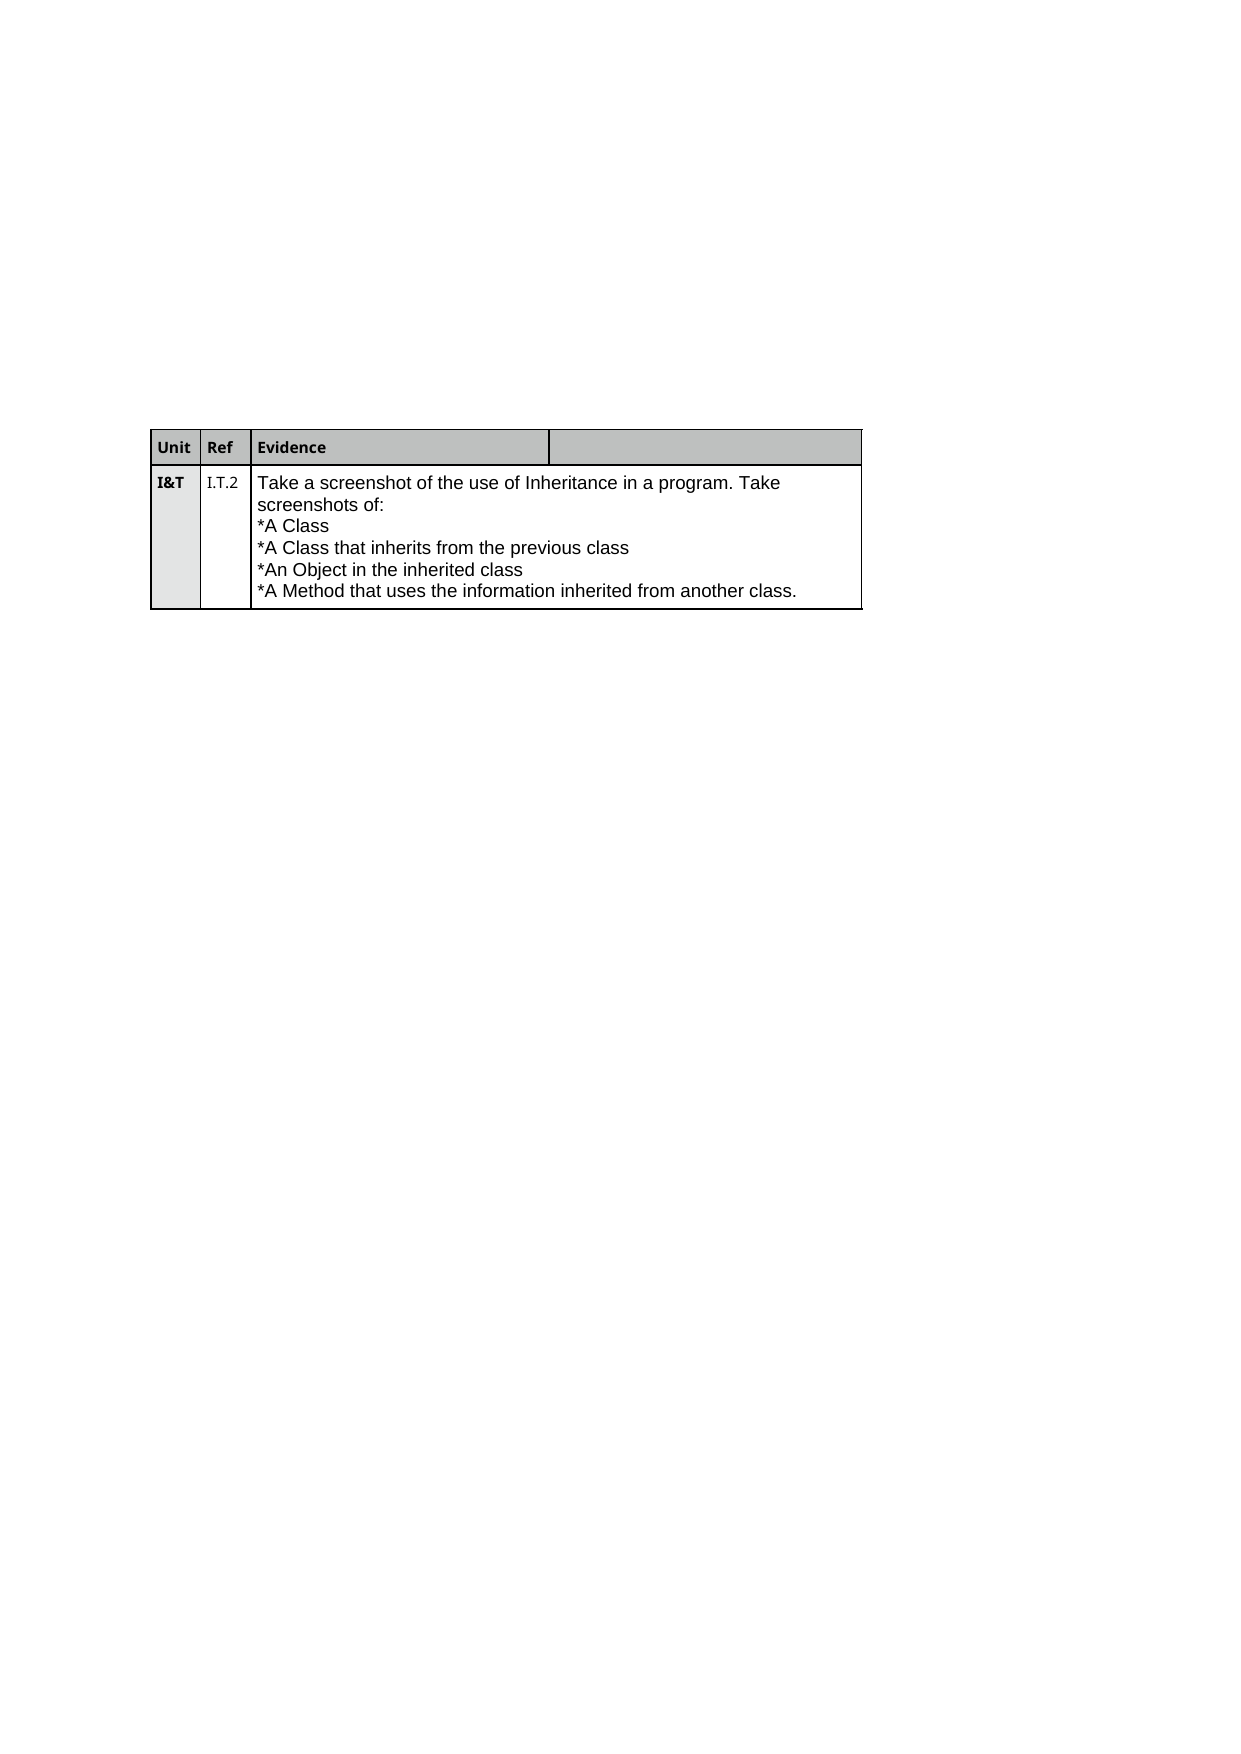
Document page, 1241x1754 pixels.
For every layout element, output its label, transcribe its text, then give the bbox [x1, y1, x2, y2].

table_header Evidence [252, 430, 548, 464]
table_cell Take a screenshot of the use of Inheritance in a program. Take screenshots of: *A Class *A Class that inherits from the previous class *An Object in the inherited class *A Method that uses the information inherited from another class. [252, 466, 861, 608]
table_cell I.T.2 [201, 466, 250, 608]
table_header [550, 430, 861, 464]
table_header Unit [152, 430, 200, 464]
table_cell I&T [152, 466, 200, 608]
table_header Ref [201, 430, 250, 464]
